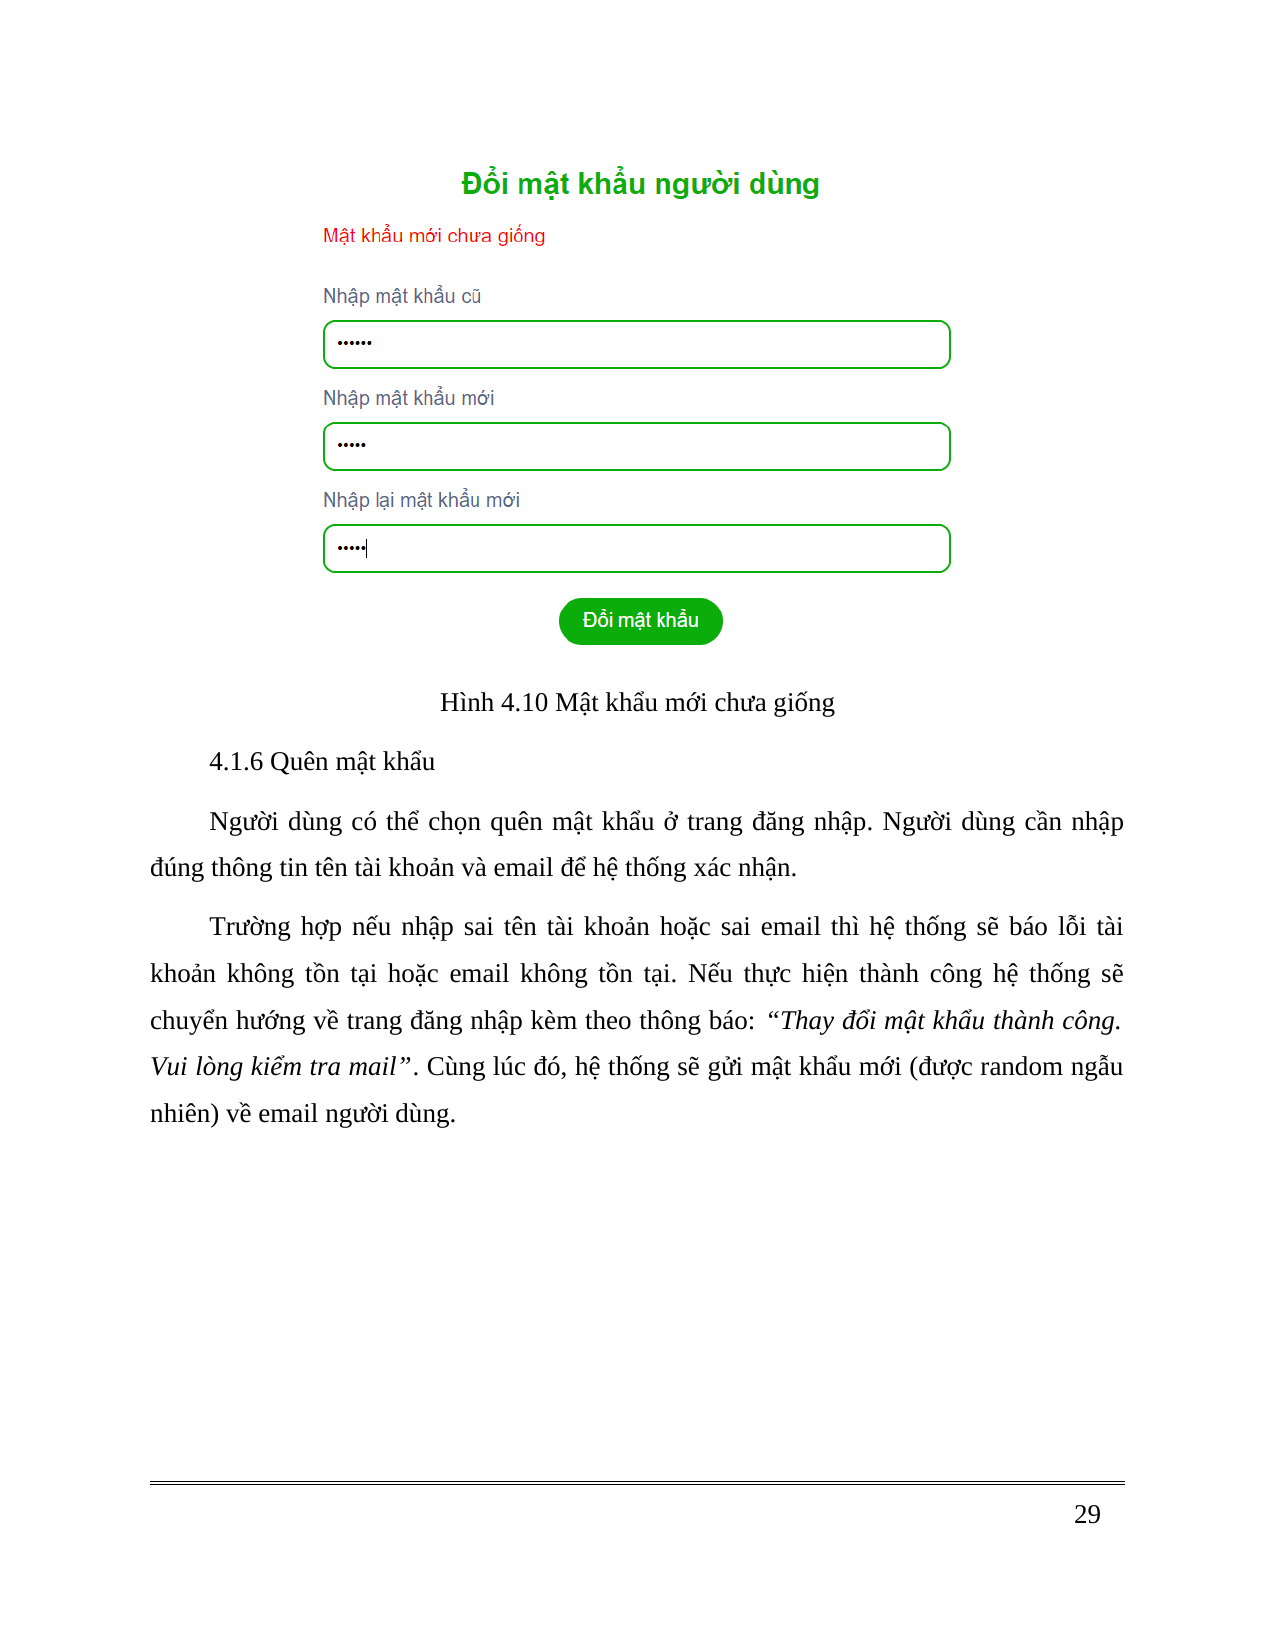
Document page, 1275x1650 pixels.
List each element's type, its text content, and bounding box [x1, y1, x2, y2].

text Trường hợp nếu nhập sai tên tài khoản hoặc sai email thì hệ thống sẽ báo lỗi tài khoản không tồn tại hoặc email không tồn tại. Nếu thực hiện thành công hệ thống sẽ chuyển hướng về trang đăng nhập kèm theo thông báo: “Thay đổi mật khẩu thành công. Vui lòng kiểm tra mail”. Cùng lúc đó, hệ thống sẽ gửi mật khẩu mới (được random ngẫu nhiên) về email người dùng. [150, 910, 1125, 1128]
text Hình 4.10 Mật khẩu mới chưa giống [150, 686, 1125, 717]
text Người dùng có thể chọn quên mật khẩu ở trang đăng nhập. Người dùng cần nhập đúng thông tin tên tài khoản và email để hệ thống xác nhận. [150, 804, 1125, 882]
picture [286, 150, 989, 657]
subtitle Quên mật khẩu [209, 745, 1125, 777]
